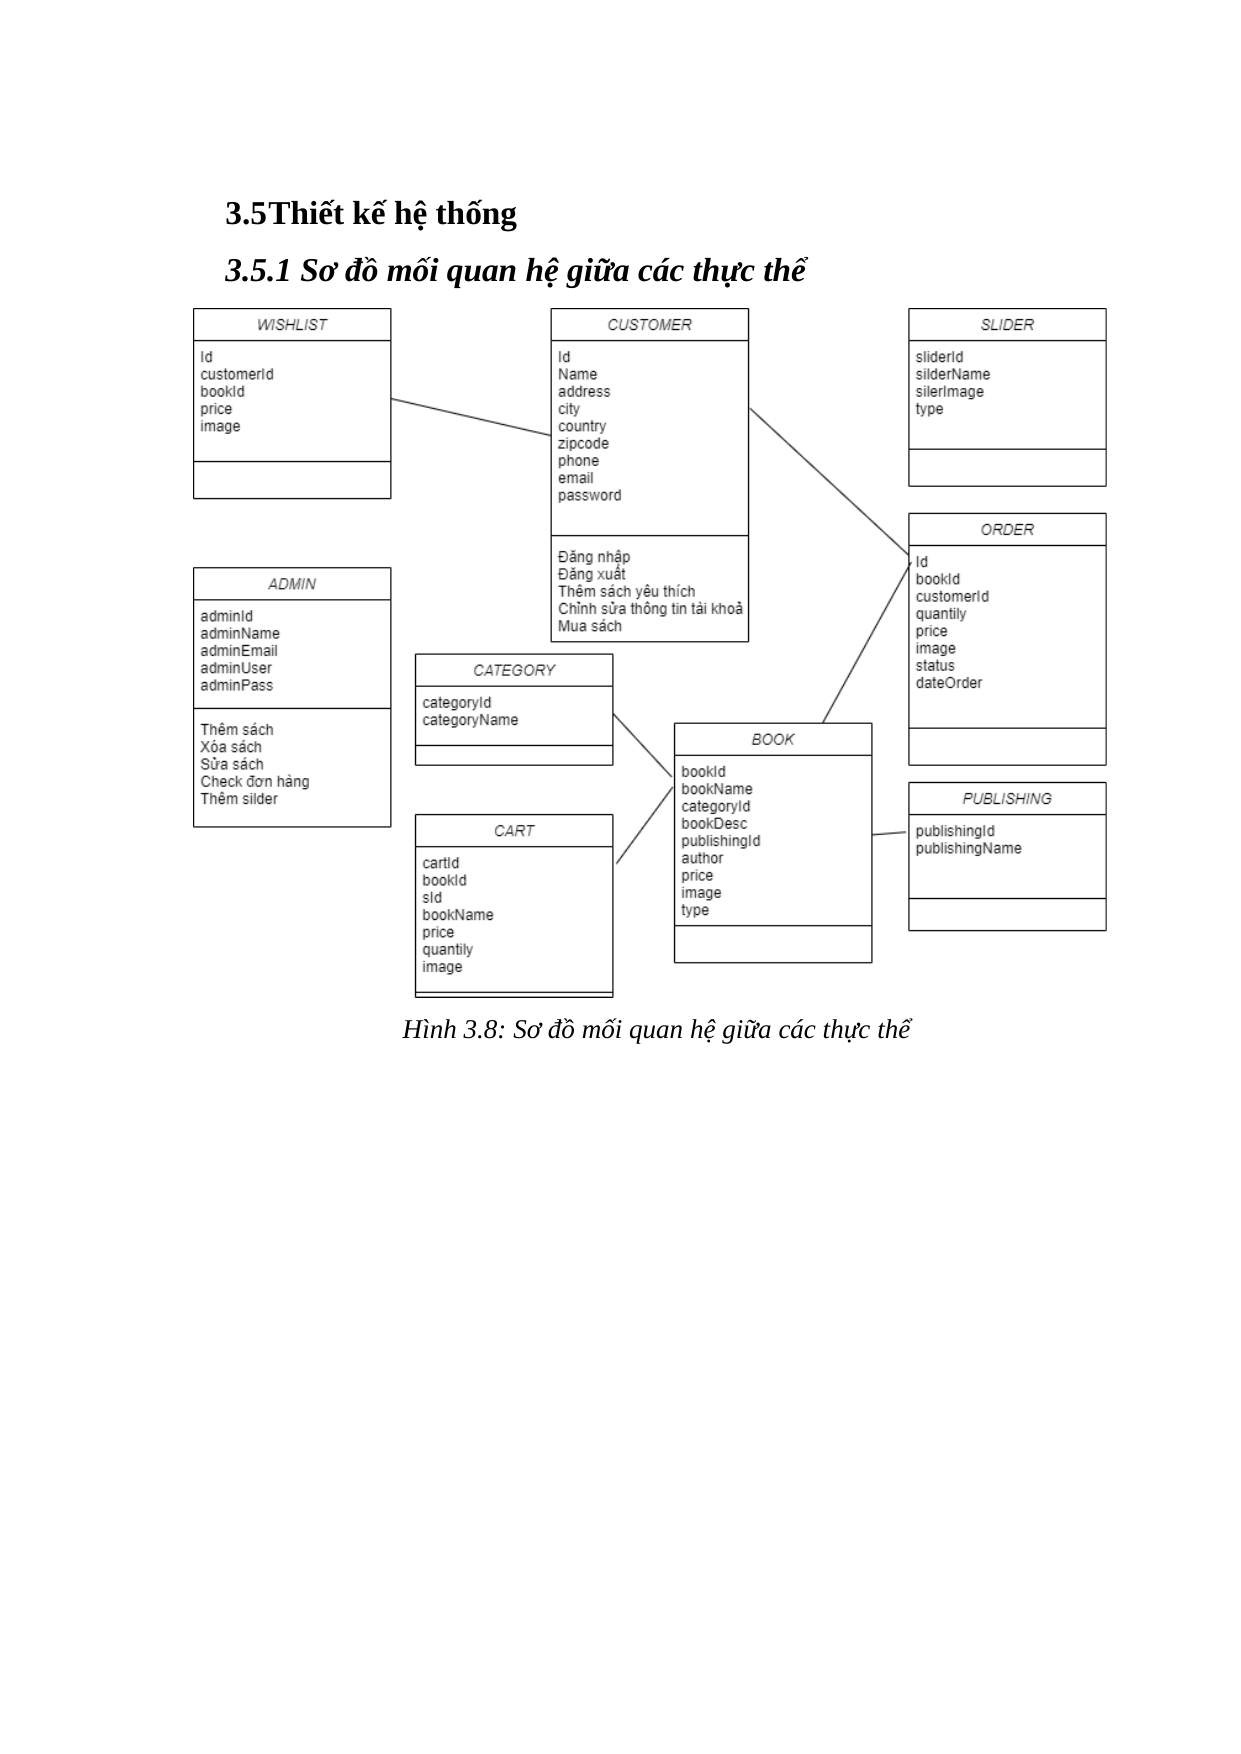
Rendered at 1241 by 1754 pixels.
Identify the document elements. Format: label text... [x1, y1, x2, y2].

picture [193, 308, 1107, 998]
subtitle Thiết kế hệ thống [225, 193, 1122, 231]
subtitle 3.5.1 Sơ đồ mối quan hệ giữa các thực thể [150, 251, 1122, 289]
text Hình 3.8: Sơ đồ mối quan hệ giữa các thực thể [118, 1013, 1122, 1044]
